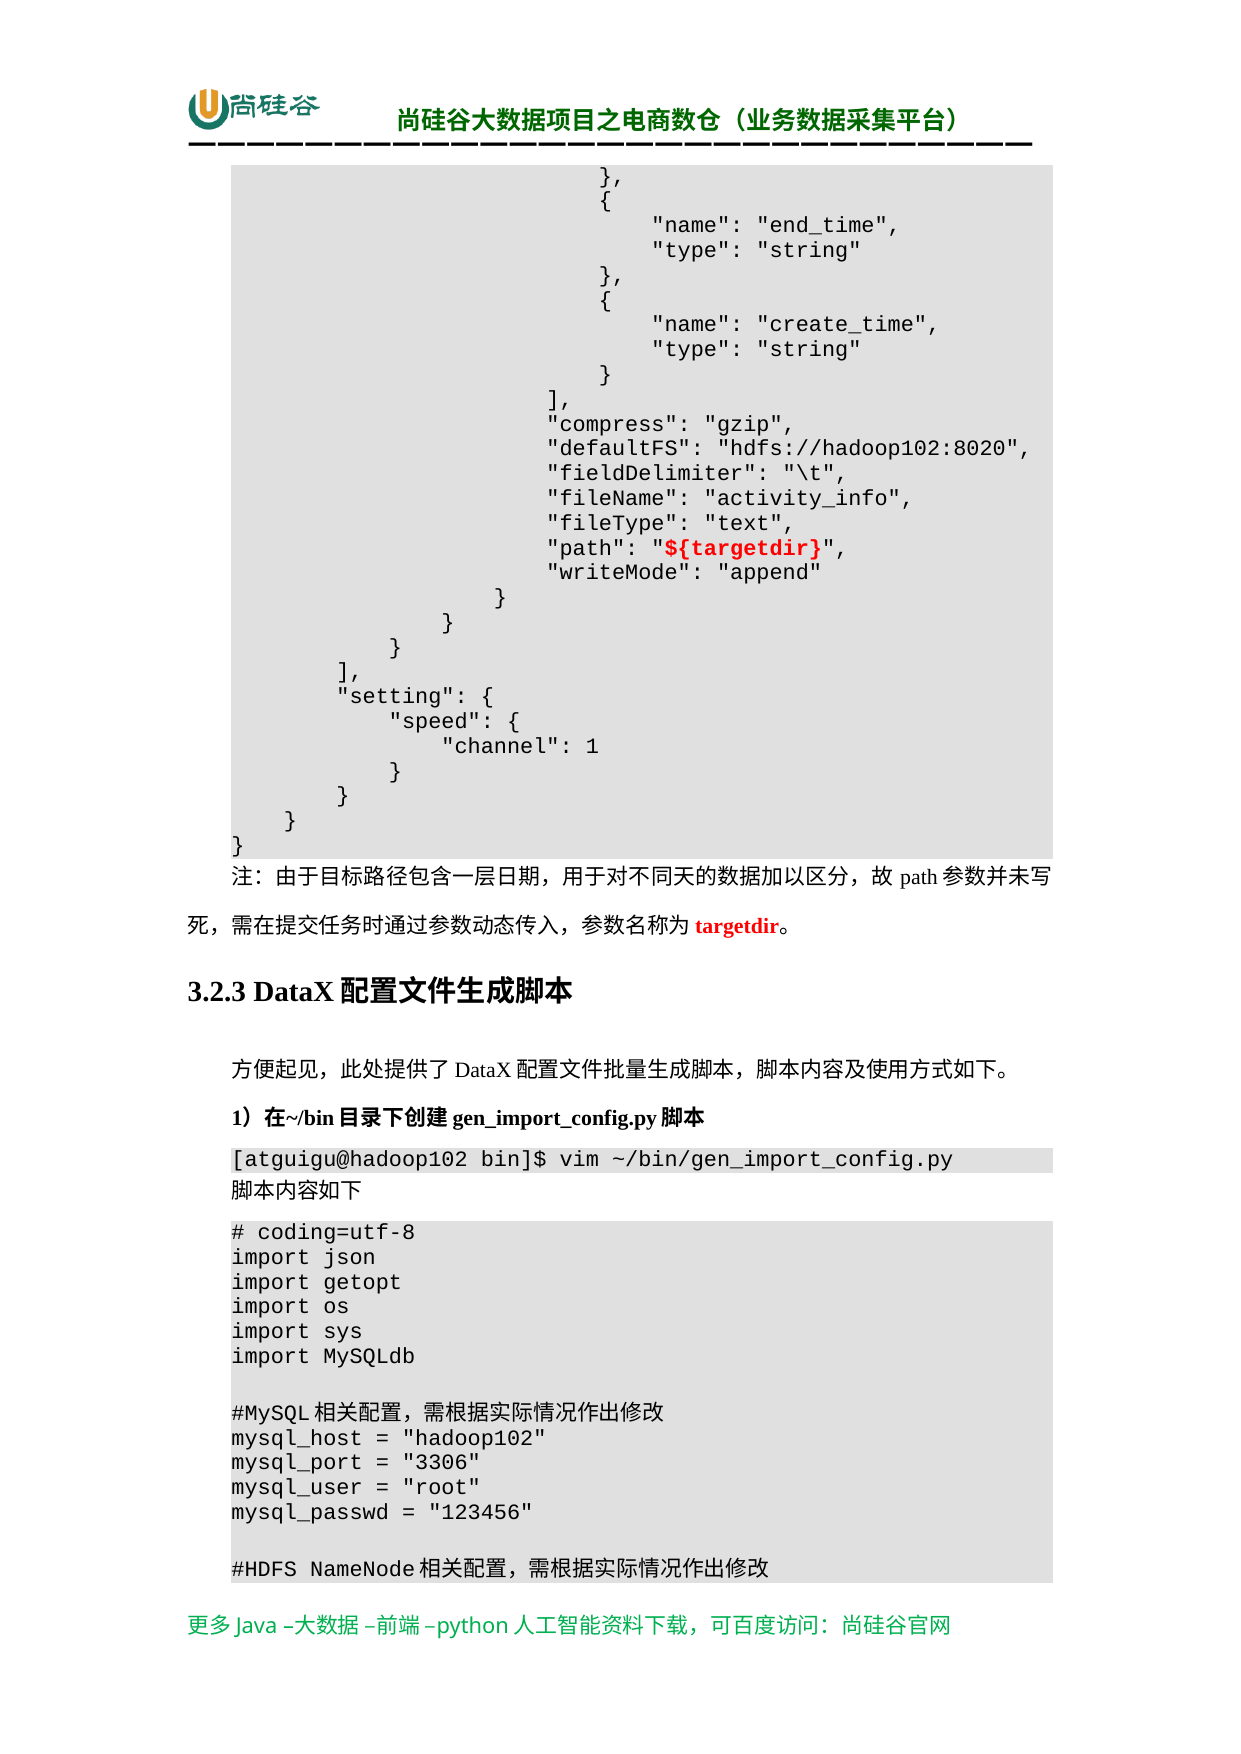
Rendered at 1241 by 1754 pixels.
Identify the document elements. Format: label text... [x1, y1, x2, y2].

text } [231, 784, 1053, 809]
text mysql_port = "3306" [231, 1452, 1053, 1476]
text } [231, 611, 1053, 636]
text mysql_host = "hadoop102" [231, 1427, 1053, 1452]
text "path": "${targetdir}", [231, 537, 1053, 561]
picture [187, 88, 320, 130]
text }, [231, 165, 1053, 189]
text "name": "create_time", [231, 313, 1053, 338]
text ], [231, 388, 1053, 413]
text 方便起见，此处提供了DataX配置文件批量生成脚本，脚本内容及使用方式如下。 [187, 1051, 1053, 1084]
text "name": "end_time", [231, 214, 1053, 239]
text "compress": "gzip", [231, 413, 1053, 437]
text } [231, 363, 1053, 388]
text [atguigu@hadoop102 bin]$ vim ~/bin/gen_import_config.py [231, 1148, 1053, 1173]
text mysql_user = "root" [231, 1476, 1053, 1501]
text mysql_passwd = "123456" [231, 1501, 1053, 1526]
text # coding=utf-8 [231, 1221, 1053, 1246]
text }, [231, 264, 1053, 289]
text #HDFS NameNode相关配置，需根据实际情况作出修改 [231, 1551, 1053, 1583]
text { [231, 289, 1053, 313]
text "channel": 1 [231, 735, 1053, 760]
text #MySQL相关配置，需根据实际情况作出修改 [231, 1395, 1053, 1427]
subtitle 3.2.3 DataX配置文件生成脚本 [187, 956, 1053, 1021]
text import getopt [231, 1271, 1053, 1296]
text { [231, 189, 1053, 214]
text "fileType": "text", [231, 512, 1053, 537]
text } [231, 760, 1053, 784]
text import MySQLdb [231, 1345, 1053, 1370]
text 脚本内容如下 [187, 1173, 1053, 1205]
text 注：由于目标路径包含一层日期，用于对不同天的数据加以区分，故path参数并未写死，需在提交任务时通过参数动态传入，参数名称为targetdir。 [187, 859, 1053, 940]
text } [231, 636, 1053, 661]
text } [231, 586, 1053, 611]
text "fieldDelimiter": "\t", [231, 462, 1053, 487]
text import os [231, 1296, 1053, 1320]
text ], [231, 661, 1053, 685]
text import json [231, 1246, 1053, 1271]
text 1）在~/bin目录下创建gen_import_config.py脚本 [187, 1100, 1053, 1132]
text "setting": { [231, 685, 1053, 710]
text "type": "string" [231, 239, 1053, 264]
text "writeMode": "append" [231, 561, 1053, 586]
text } [231, 809, 1053, 834]
text "type": "string" [231, 338, 1053, 363]
text "fileName": "activity_info", [231, 487, 1053, 512]
text "defaultFS": "hdfs://hadoop102:8020", [231, 437, 1053, 462]
text "speed": { [231, 710, 1053, 735]
text import sys [231, 1320, 1053, 1345]
text } [231, 834, 1053, 859]
